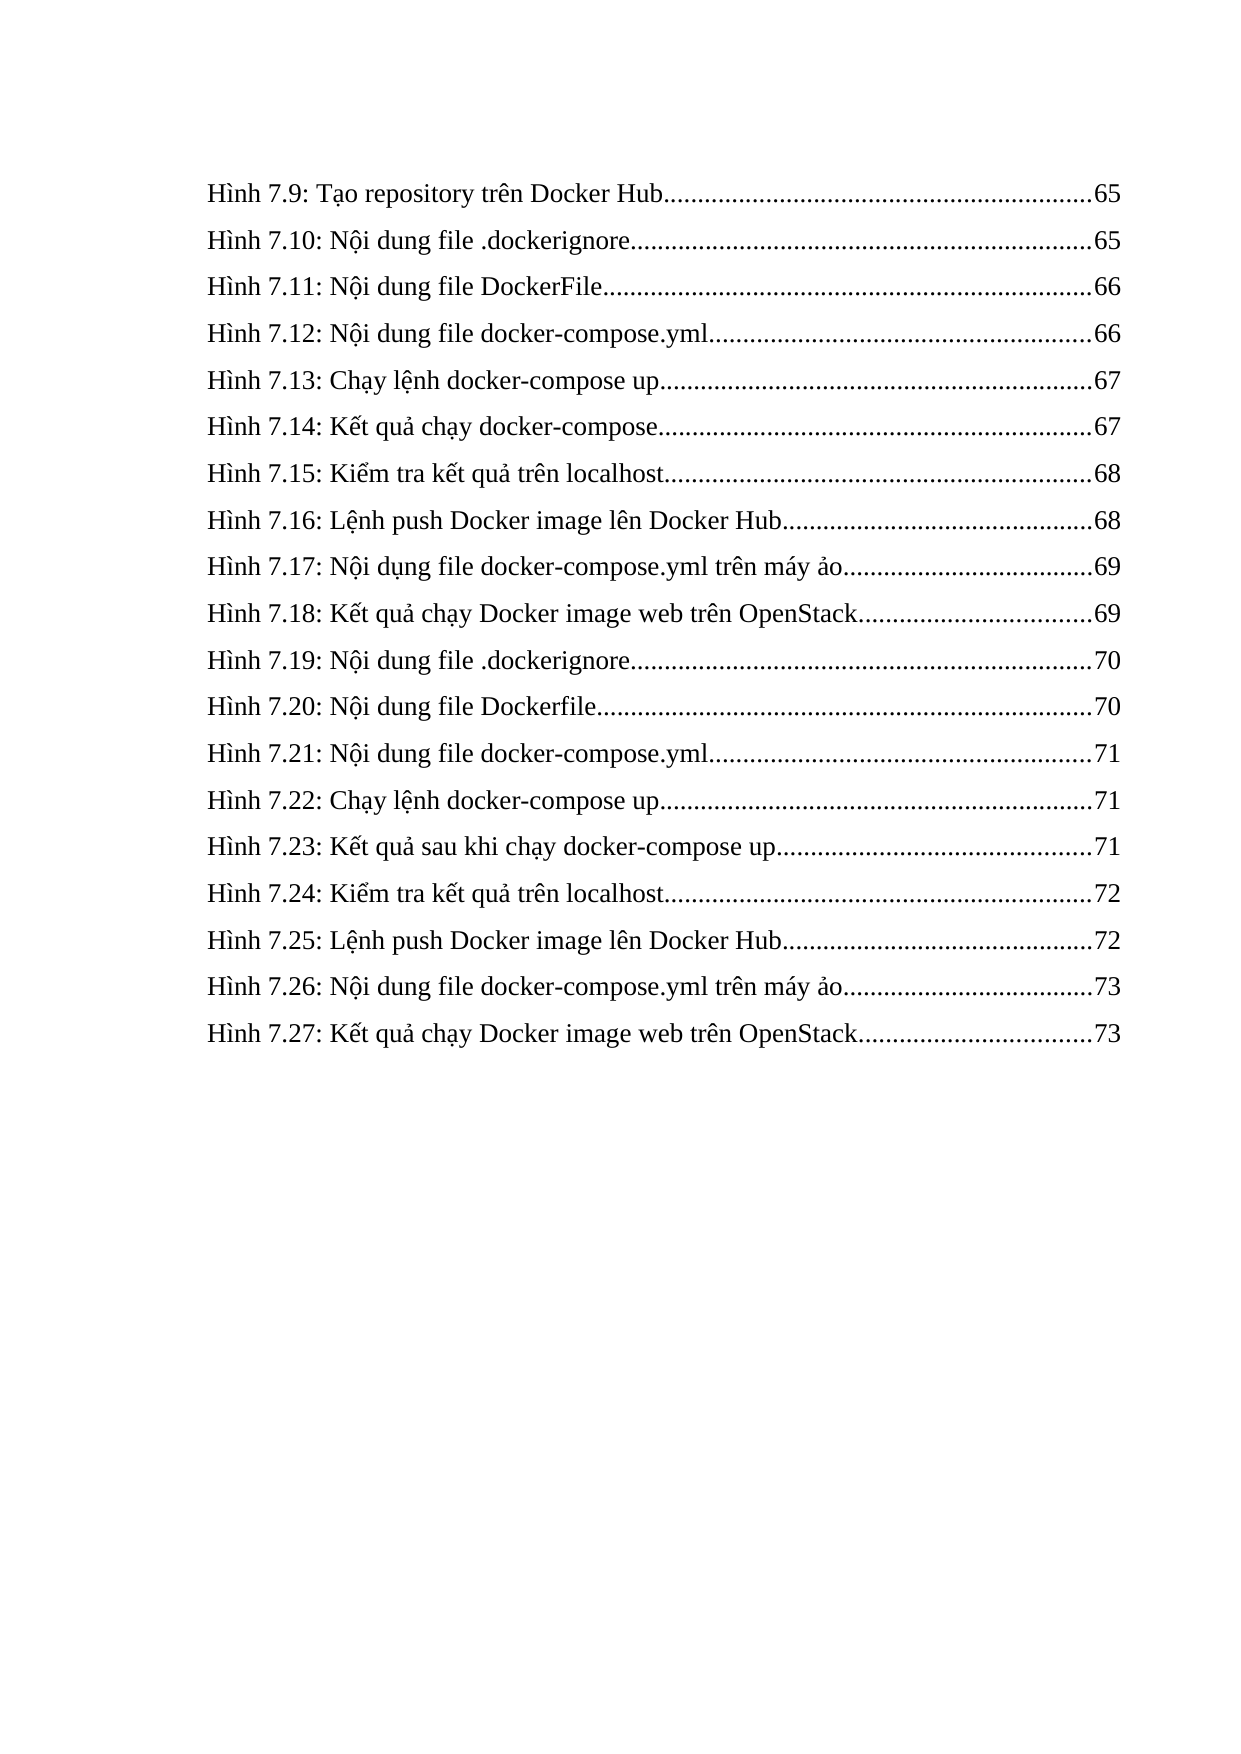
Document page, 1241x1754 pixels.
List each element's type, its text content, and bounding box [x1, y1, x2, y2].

text Hình 7.21: Nội dung file docker-compose.yml 71 [207, 737, 1122, 768]
text Hình 7.26: Nội dung file docker-compose.yml trên máy ảo 73 [207, 971, 1122, 1002]
text Hình 7.10: Nội dung file .dockerignore 65 [207, 224, 1122, 255]
text Hình 7.14: Kết quả chạy docker-compose 67 [207, 411, 1122, 442]
text Hình 7.25: Lệnh push Docker image lên Docker Hub 72 [207, 924, 1122, 955]
text Hình 7.24: Kiểm tra kết quả trên localhost 72 [207, 877, 1122, 908]
text Hình 7.19: Nội dung file .dockerignore 70 [207, 644, 1122, 675]
text Hình 7.22: Chạy lệnh docker-compose up 71 [207, 784, 1122, 815]
text Hình 7.17: Nội dụng file docker-compose.yml trên máy ảo 69 [207, 551, 1122, 582]
text Hình 7.18: Kết quả chạy Docker image web trên OpenStack 69 [207, 597, 1122, 628]
text Hình 7.13: Chạy lệnh docker-compose up 67 [207, 364, 1122, 395]
text Hình 7.23: Kết quả sau khi chạy docker-compose up 71 [207, 831, 1122, 862]
text Hình 7.11: Nội dung file DockerFile 66 [207, 271, 1122, 302]
text Hình 7.15: Kiểm tra kết quả trên localhost 68 [207, 457, 1122, 488]
text Hình 7.16: Lệnh push Docker image lên Docker Hub 68 [207, 504, 1122, 535]
text Hình 7.27: Kết quả chạy Docker image web trên OpenStack 73 [207, 1017, 1122, 1048]
text Hình 7.9: Tạo repository trên Docker Hub 65 [207, 177, 1122, 208]
text Hình 7.12: Nội dung file docker-compose.yml 66 [207, 317, 1122, 348]
text Hình 7.20: Nội dung file Dockerfile 70 [207, 691, 1122, 722]
